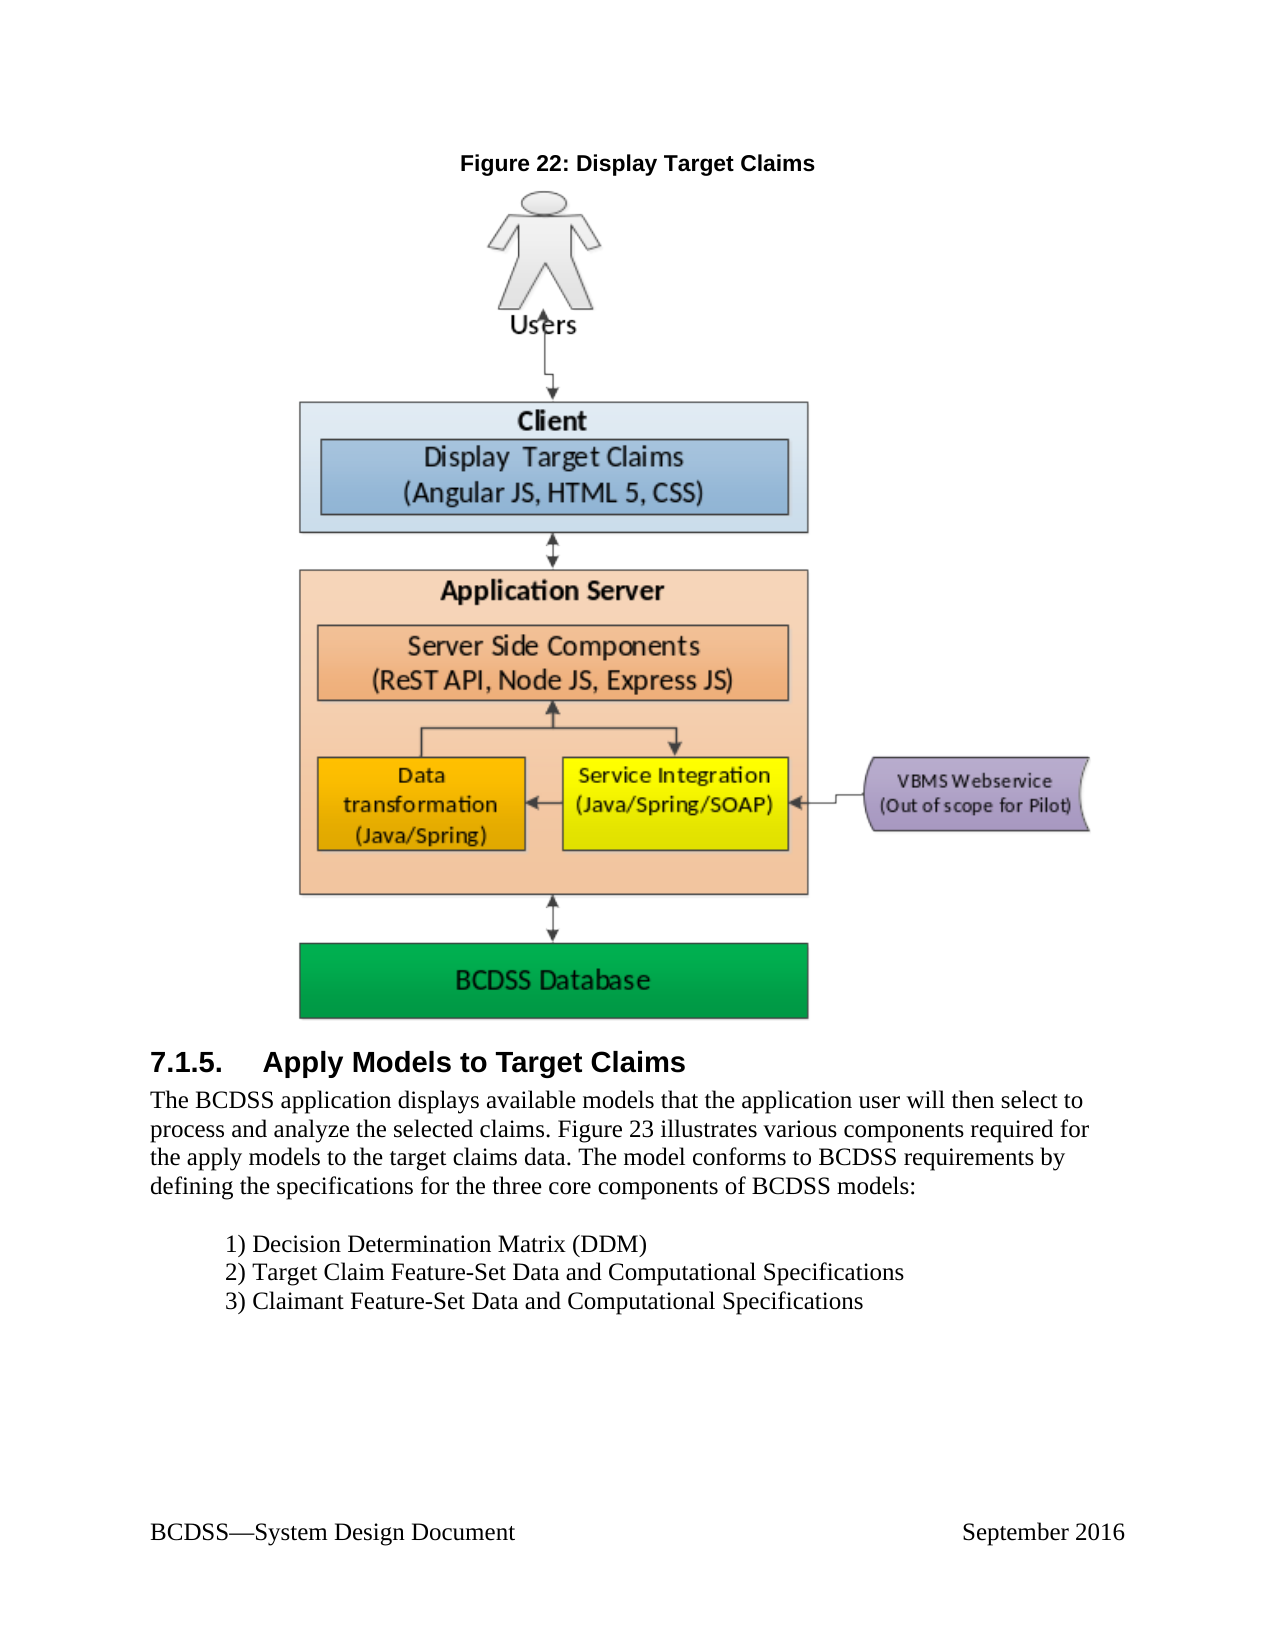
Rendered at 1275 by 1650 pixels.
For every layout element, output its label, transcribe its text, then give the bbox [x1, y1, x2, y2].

text 1) Decision Determination Matrix (DDM) [225, 1229, 1125, 1257]
subtitle Apply Models to Target Claims [150, 1045, 1125, 1079]
text 3) Claimant Feature-Set Data and Computational Specifications [225, 1286, 1125, 1315]
text The BCDSS application displays available models that the application user will then select to process and analyze the selected claims. Figure 23 illustrates various components required for the apply models to the target claims data. The model conforms to BCDSS requirements by defining the specifications for the three core components of BCDSS models: [150, 1085, 1125, 1200]
text 2) Target Claim Feature-Set Data and Computational Specifications [225, 1257, 1125, 1286]
